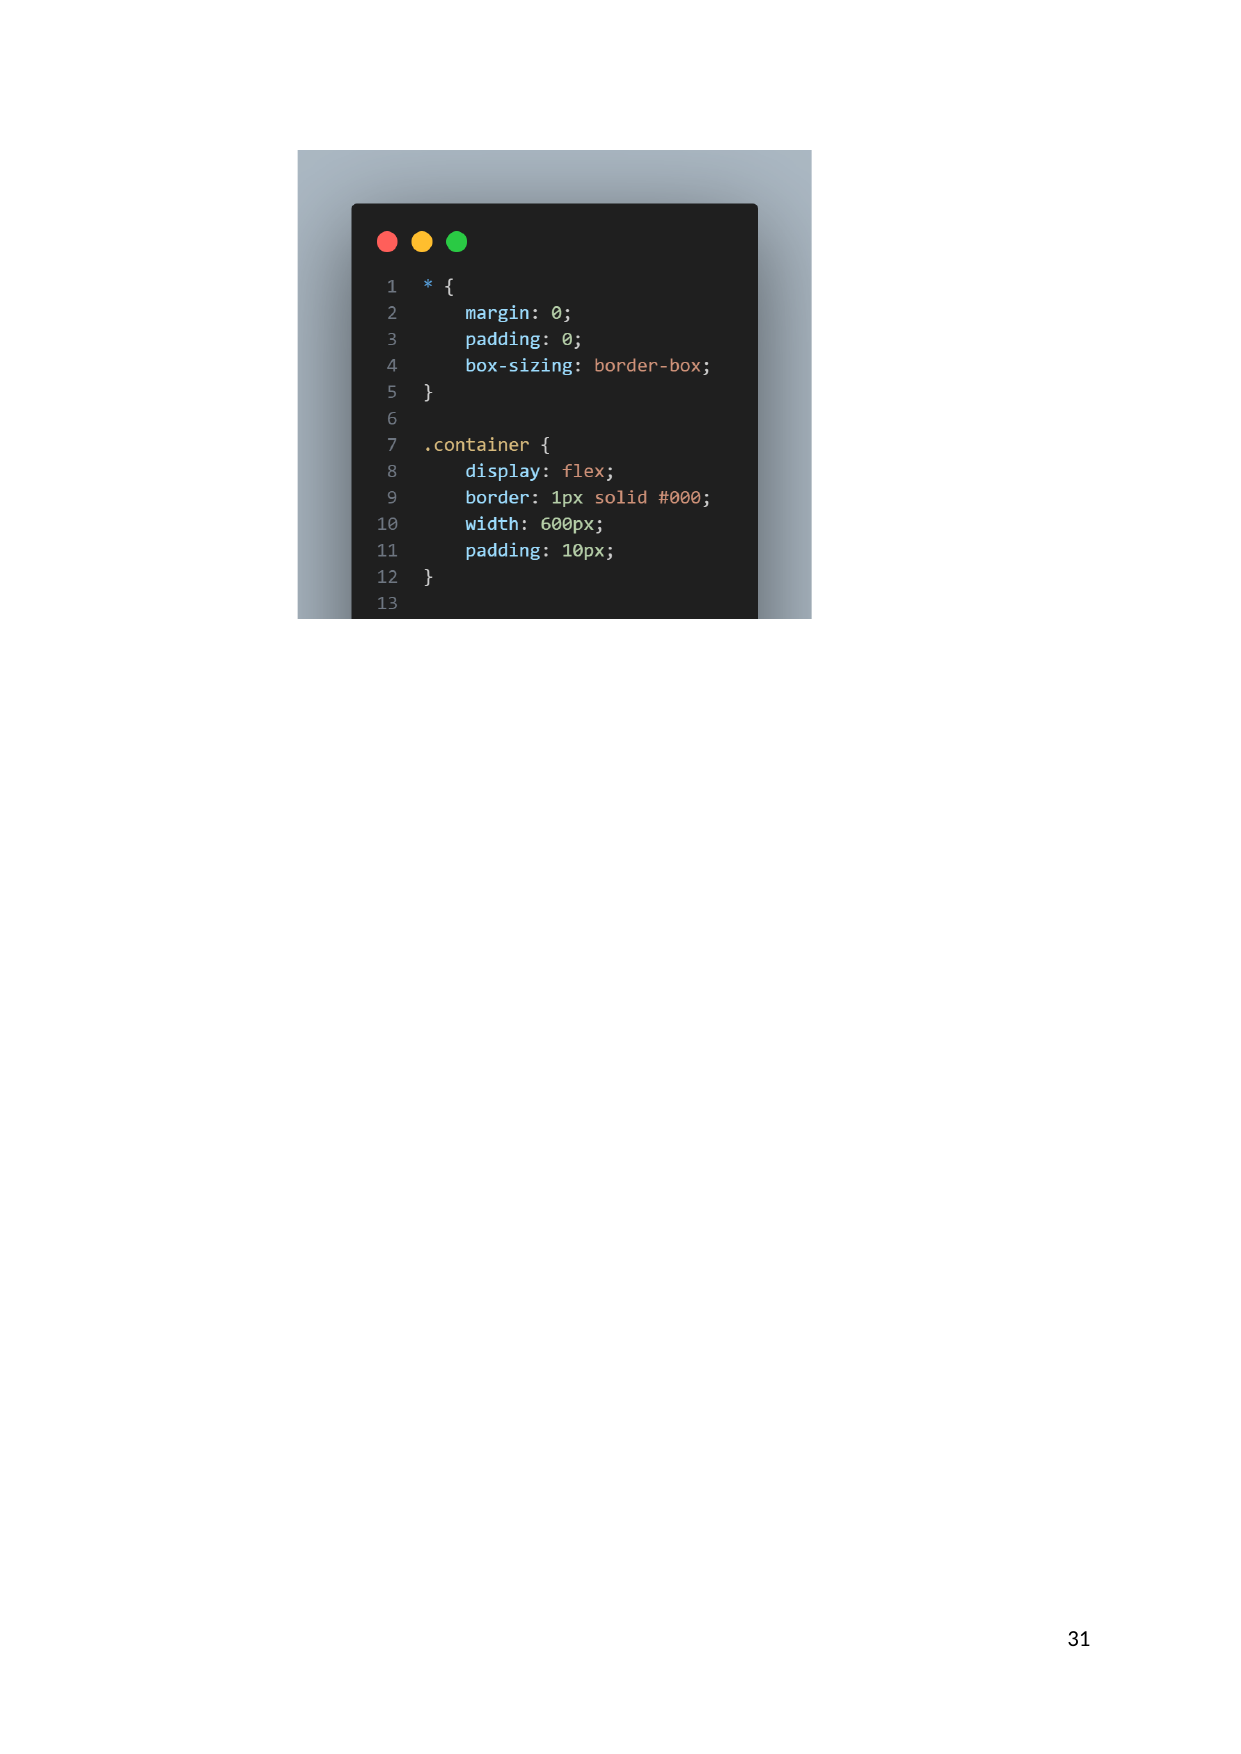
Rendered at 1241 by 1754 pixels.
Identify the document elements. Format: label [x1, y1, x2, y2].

picture [297, 150, 812, 619]
